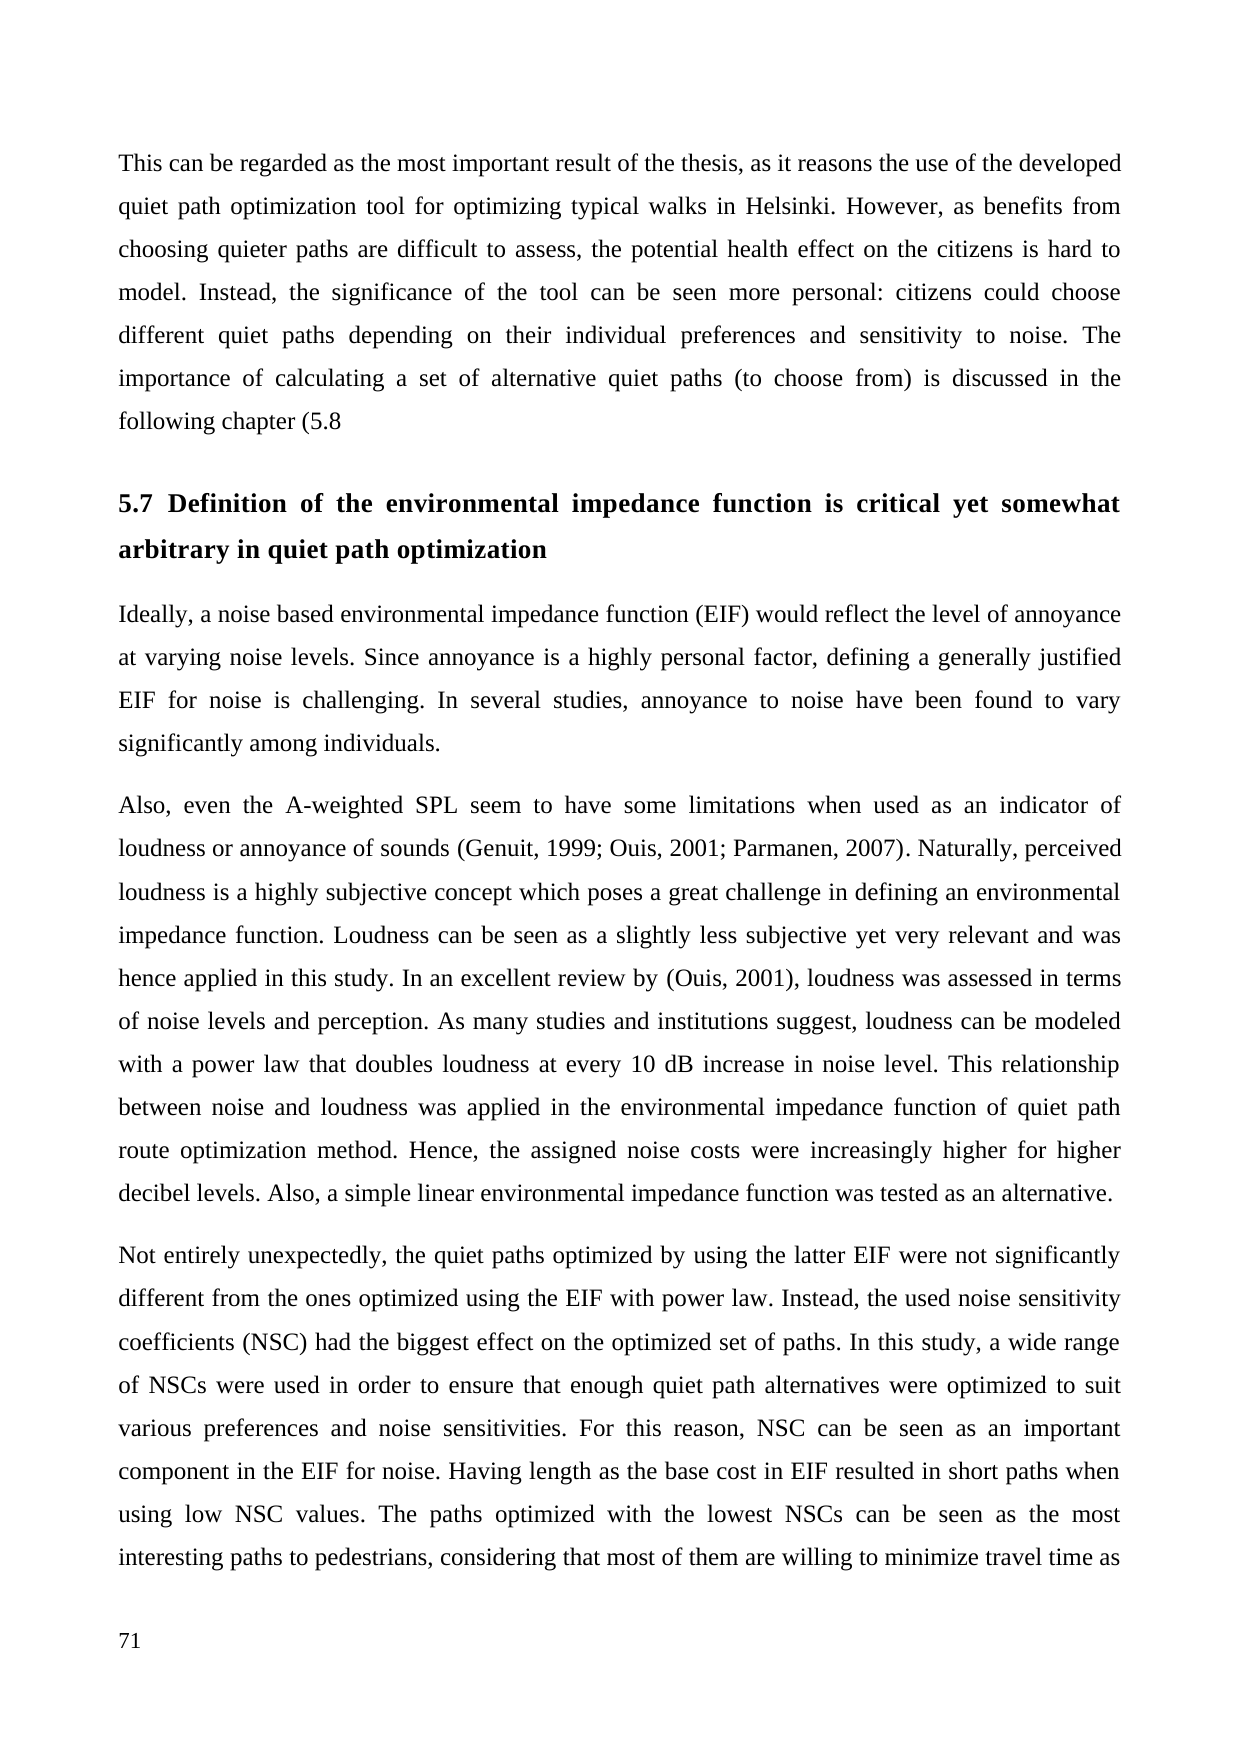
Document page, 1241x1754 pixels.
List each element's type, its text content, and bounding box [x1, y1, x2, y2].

text Also, even the A-weighted SPL seem to have some limitations when used as an indicator of loudness or annoyance of sounds (Genuit, 1999; Ouis, 2001; Parmanen, 2007). Naturally, perceived loudness is a highly subjective concept which poses a great challenge in defining an environmental impedance function. Loudness can be seen as a slightly less subjective yet very relevant and was hence applied in this study. In an excellent review by (Ouis, 2001), loudness was assessed in terms of noise levels and perception. As many studies and institutions suggest, loudness can be modeled with a power law that doubles loudness at every 10 dB increase in noise level. This relationship between noise and loudness was applied in the environmental impedance function of quiet path route optimization method. Hence, the assigned noise costs were increasingly higher for higher decibel levels. Also, a simple linear environmental impedance function was tested as an alternative. [118, 790, 1122, 1207]
text This can be regarded as the most important result of the thesis, as it reasons the use of the developed quiet path optimization tool for optimizing typical walks in Helsinki. However, as benefits from choosing quieter paths are difficult to assess, the potential health effect on the citizens is hard to model. Instead, the significance of the tool can be seen more personal: citizens could choose different quiet paths depending on their individual preferences and sensitivity to noise. The importance of calculating a set of alternative quiet paths (to choose from) is discussed in the following chapter (5.6.). [118, 148, 1122, 435]
subtitle Definition of the environmental impedance function is critical yet somewhat arbitrary in quiet path optimization [118, 487, 1122, 565]
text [118, 1240, 1122, 1571]
text Ideally, a noise based environmental impedance function (EIF) would reflect the level of annoyance at varying noise levels. Since annoyance is a highly personal factor, defining a generally justified EIF for noise is challenging. In several studies, annoyance to noise have been found to vary significantly among individuals. [118, 599, 1122, 757]
